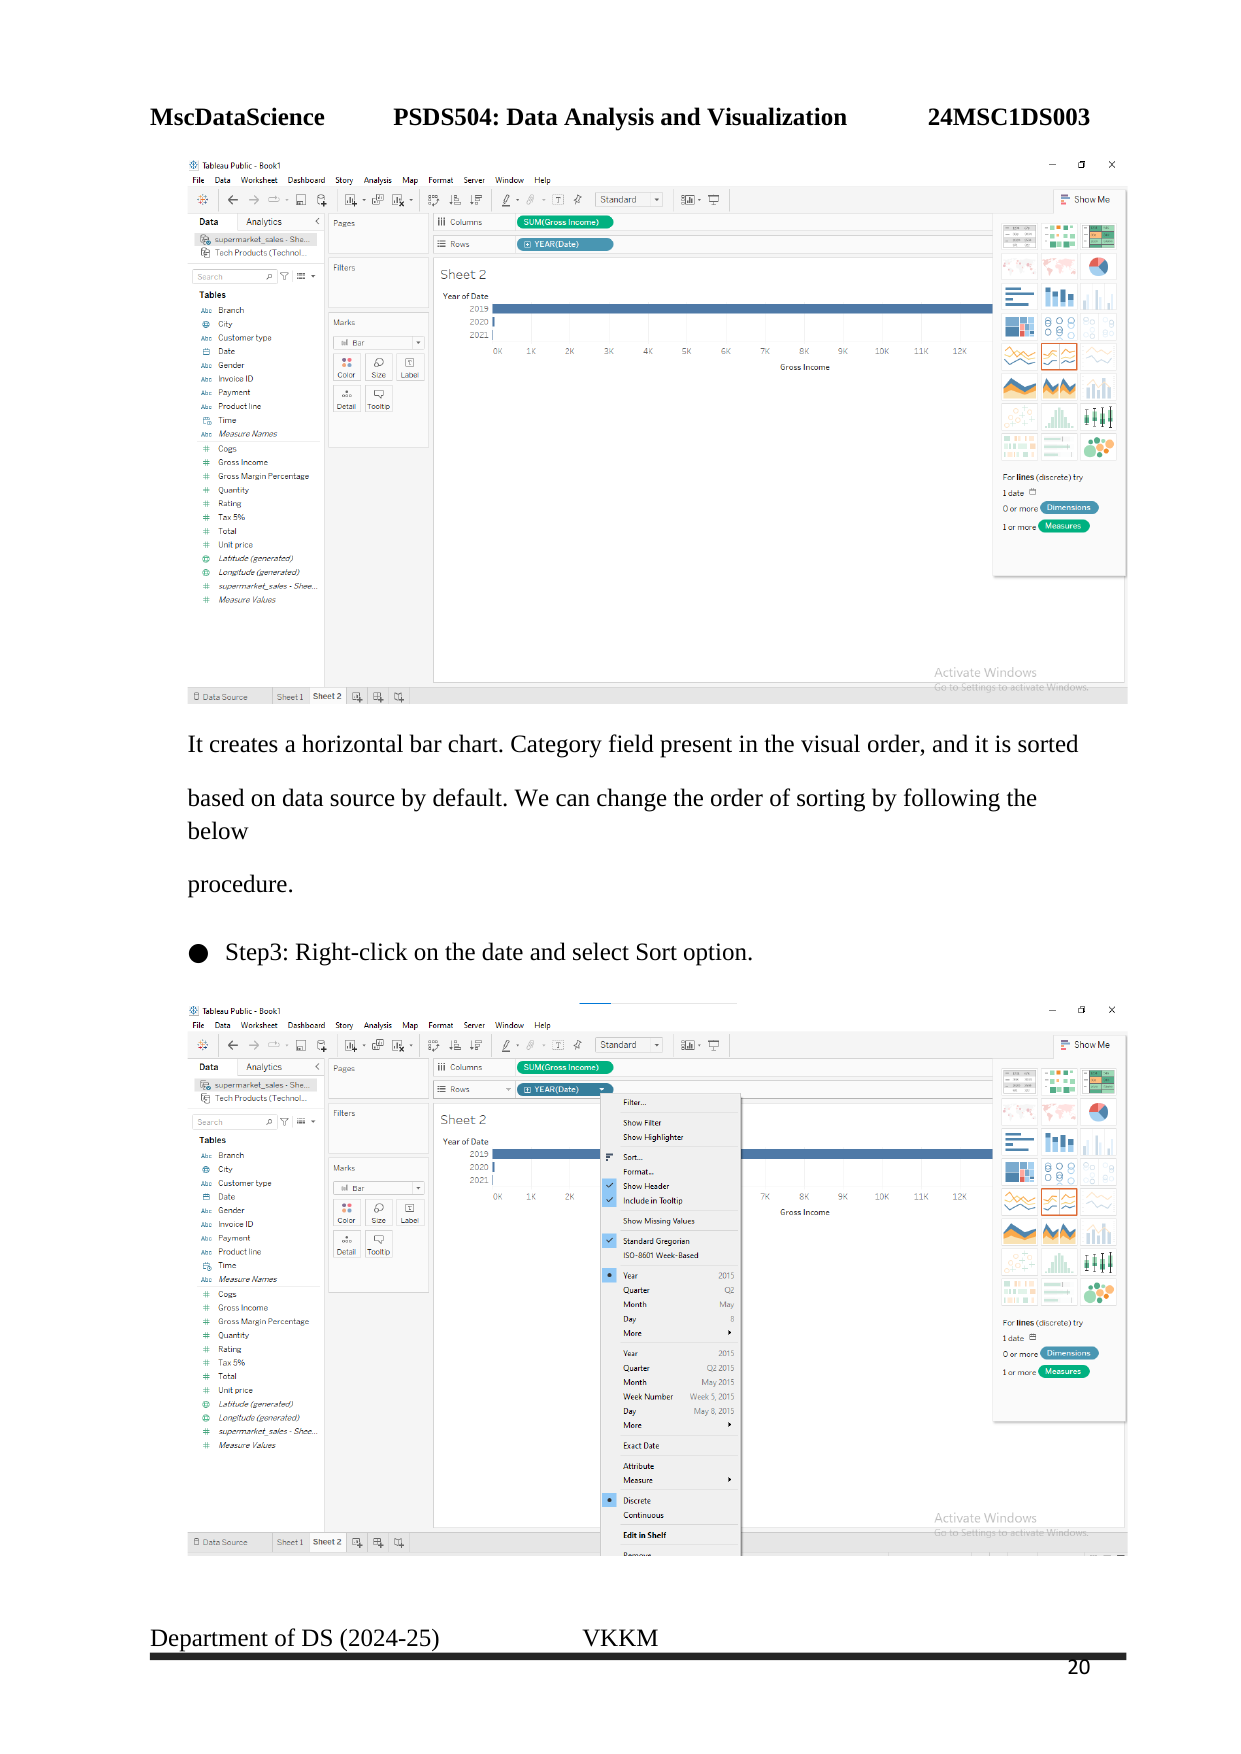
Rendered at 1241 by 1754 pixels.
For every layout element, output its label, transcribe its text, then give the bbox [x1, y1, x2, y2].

picture [187, 159, 1128, 704]
text based on data source by default. We can change the order of sorting by following the below [187, 783, 1090, 844]
list Step3: Right-click on the date and select Sort option. [187, 923, 1090, 975]
picture [187, 1003, 1128, 1556]
text It creates a horizontal bar chart. Category field present in the visual order, and it is sorted [187, 729, 1090, 758]
text procedure. [187, 869, 1090, 898]
